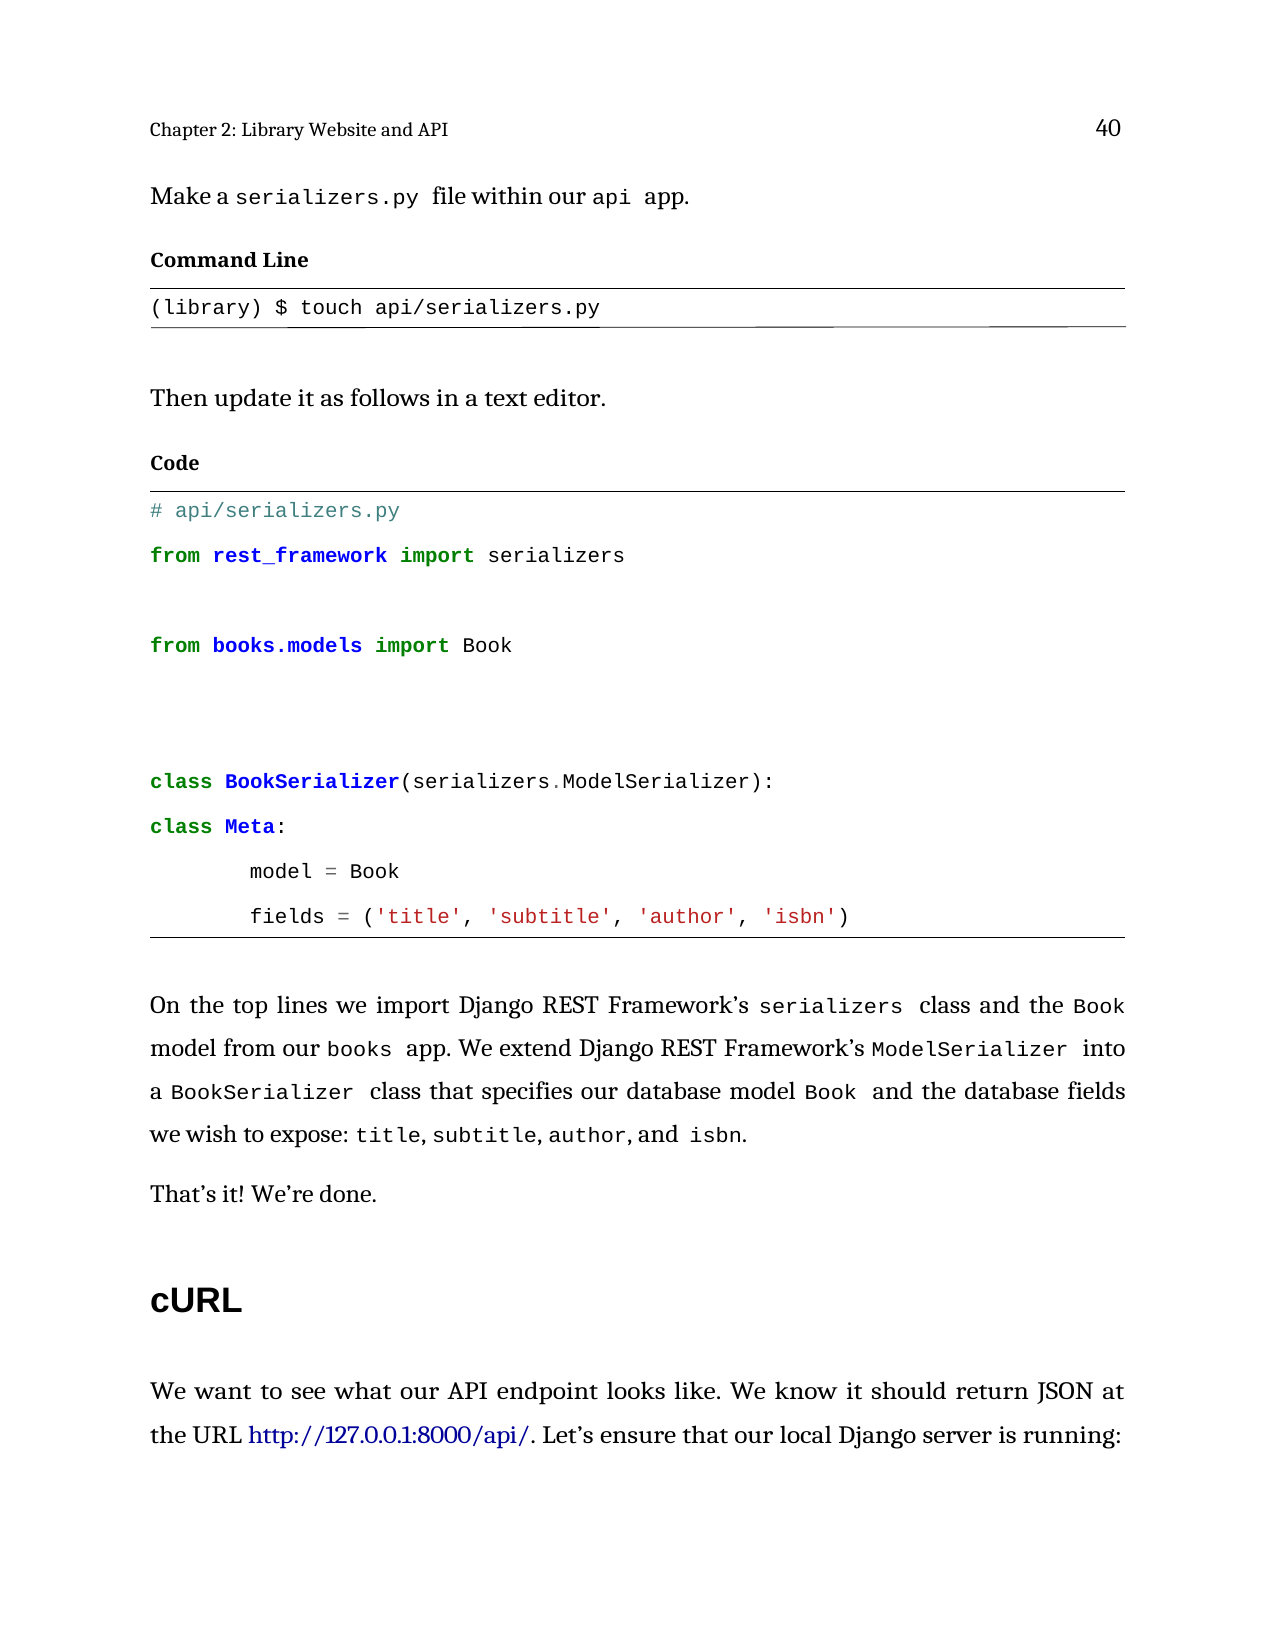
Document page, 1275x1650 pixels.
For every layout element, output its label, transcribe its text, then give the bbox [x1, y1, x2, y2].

text from rest_framework import serializers [150, 545, 1275, 569]
text # api/serializers.py [150, 485, 1275, 524]
text We want to see what our API endpoint looks like. We know it should return JSON at the URL http://127.0.0.1:8000/api/. Let’s ensure that our local Django server is running: [150, 1377, 1125, 1450]
text On the top lines we import Django REST Framework’s serializers class and the Book model from our books app. We extend Django REST Framework’s ModelSerializer into a BookSerializer class that specifies our database model Book and the database fields we wish to expose: title, subtitle, author, and isbn. [150, 991, 1125, 1149]
text (library) $ touch api/serializers.py [150, 282, 1275, 321]
text Make a serializers.py file within our api app. [150, 182, 1275, 211]
text Then update it as follows in a text editor. [150, 384, 1275, 413]
text Command Line [150, 247, 1275, 274]
text from books.models import Book [150, 636, 1275, 659]
text Code [150, 450, 1275, 477]
subtitle cURL [150, 1279, 1275, 1320]
text That’s it! We’re done. [150, 1180, 1275, 1209]
text class BookSerializer(serializers.ModelSerializer): class Meta: [150, 771, 830, 840]
text fields = ('title', 'subtitle', 'author', 'isbn') [249, 907, 1275, 930]
text model = Book [249, 861, 1275, 885]
